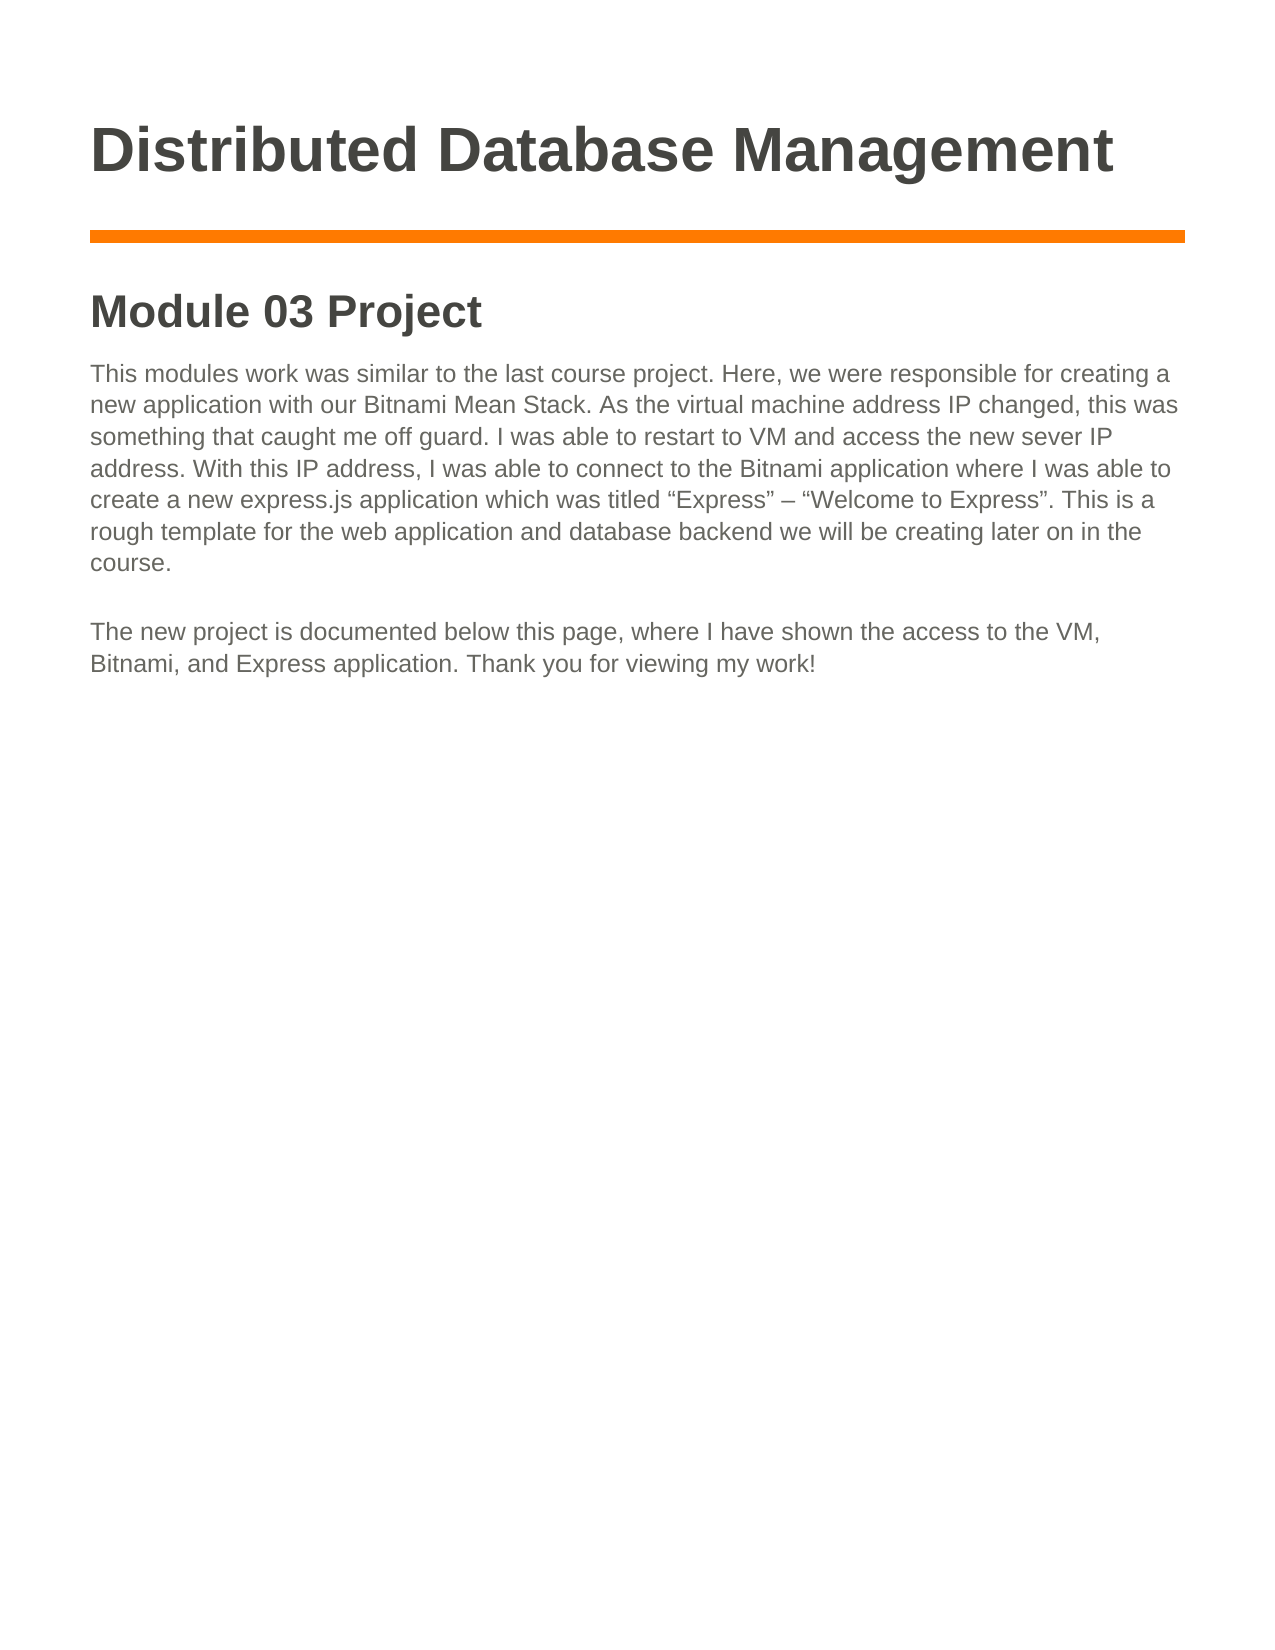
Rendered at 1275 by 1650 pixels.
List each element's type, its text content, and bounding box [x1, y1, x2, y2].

text The new project is documented below this page, where I have shown the access to the VM, Bitnami, and Express application. Thank you for viewing my work! [90, 617, 1185, 678]
subtitle Module 03 Project [90, 284, 1185, 337]
title Distributed Database Management [90, 112, 1185, 230]
text This modules work was similar to the last course project. Here, we were responsible for creating a new application with our Bitnami Mean Stack. As the virtual machine address IP changed, this was something that caught me off guard. I was able to restart to VM and access the new sever IP address. With this IP address, I was able to connect to the Bitnami application where I was able to create a new express.js application which was titled “Express” – “Welcome to Express”. This is a rough template for the web application and database backend we will be creating later on in the course. [90, 359, 1185, 577]
